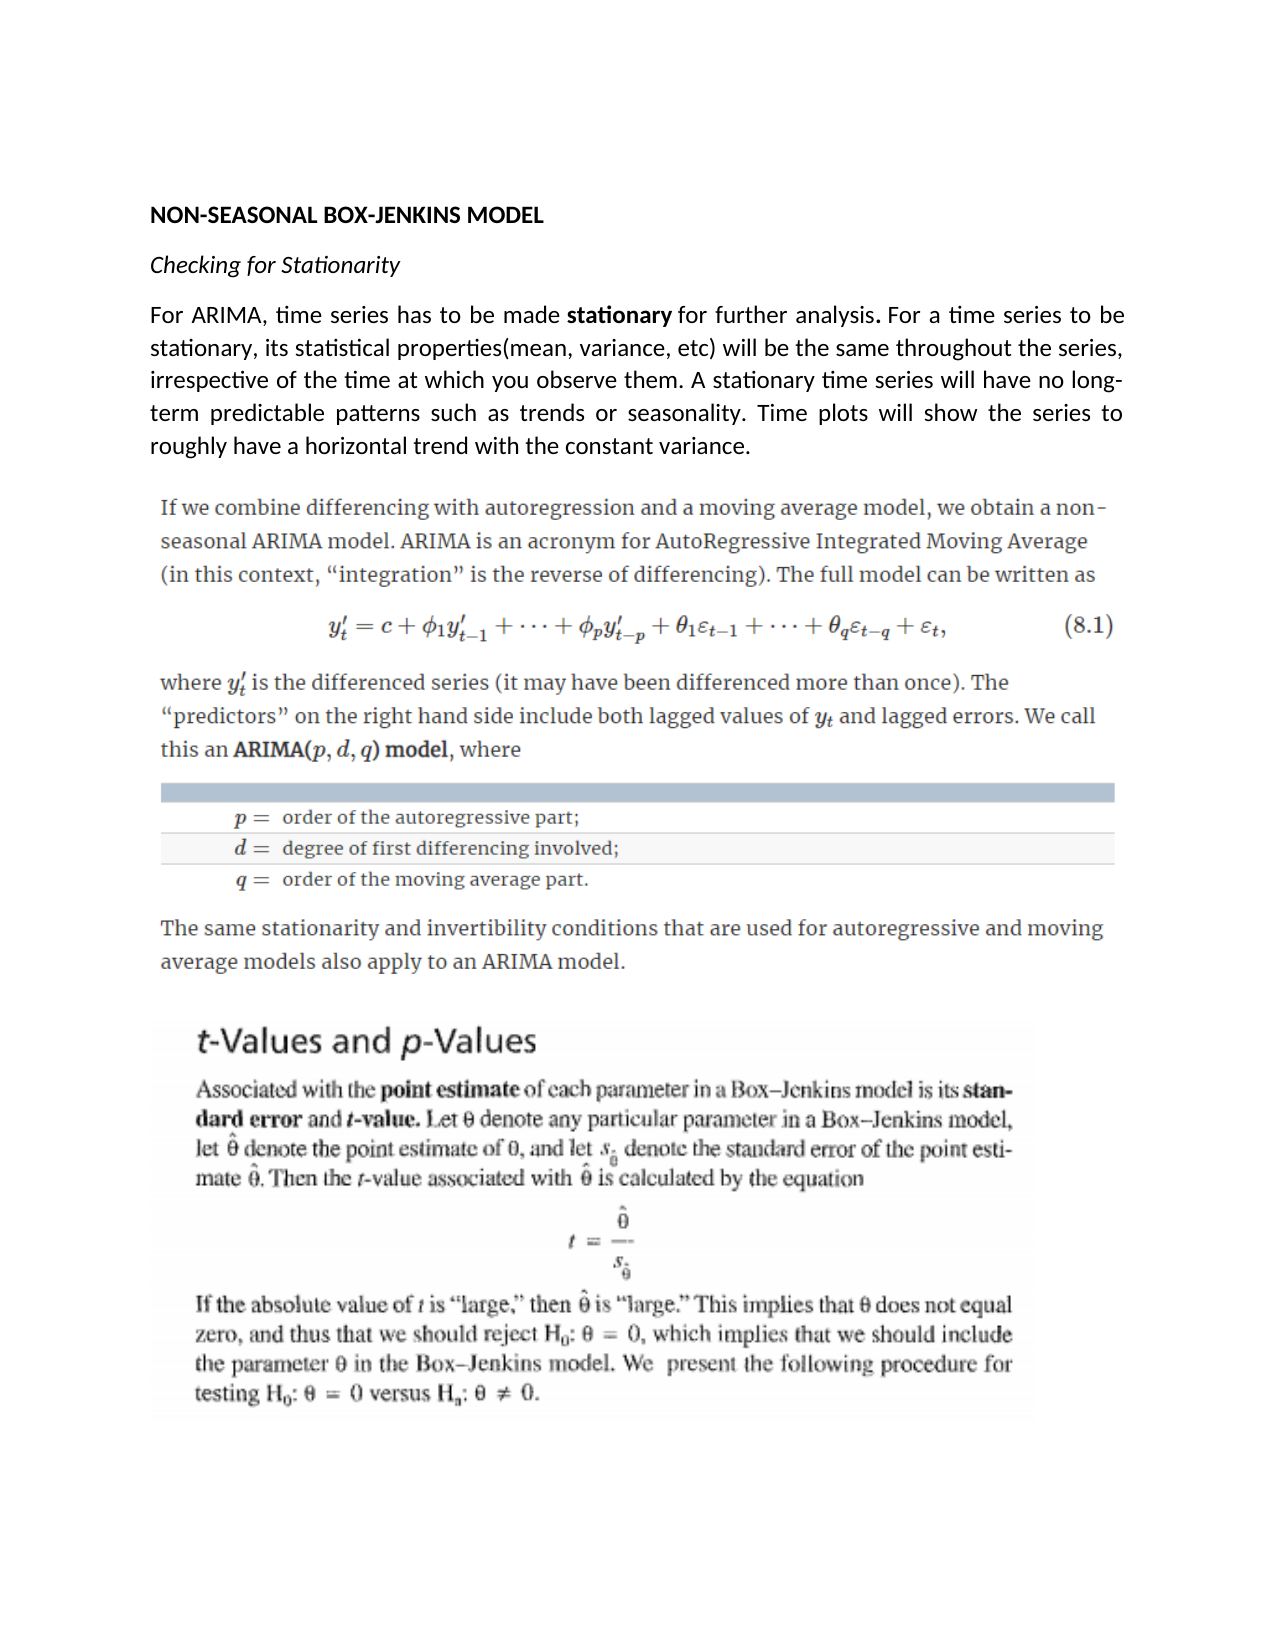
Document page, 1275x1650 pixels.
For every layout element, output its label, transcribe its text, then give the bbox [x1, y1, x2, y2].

text NON-SEASONAL BOX-JENKINS MODEL [150, 199, 1125, 230]
picture [150, 480, 1125, 1000]
picture [150, 1018, 1037, 1423]
text Checking for Stationarity [150, 249, 1125, 280]
text For ARIMA, time series has to be made stationary for further analysis. For a time series to be stationary, its statistical properties(mean, variance, etc) will be the same throughout the series, irrespective of the time at which you observe them. A stationary time series will have no long-term predictable patterns such as trends or seasonality. Time plots will show the series to roughly have a horizontal trend with the constant variance. [150, 299, 1125, 461]
